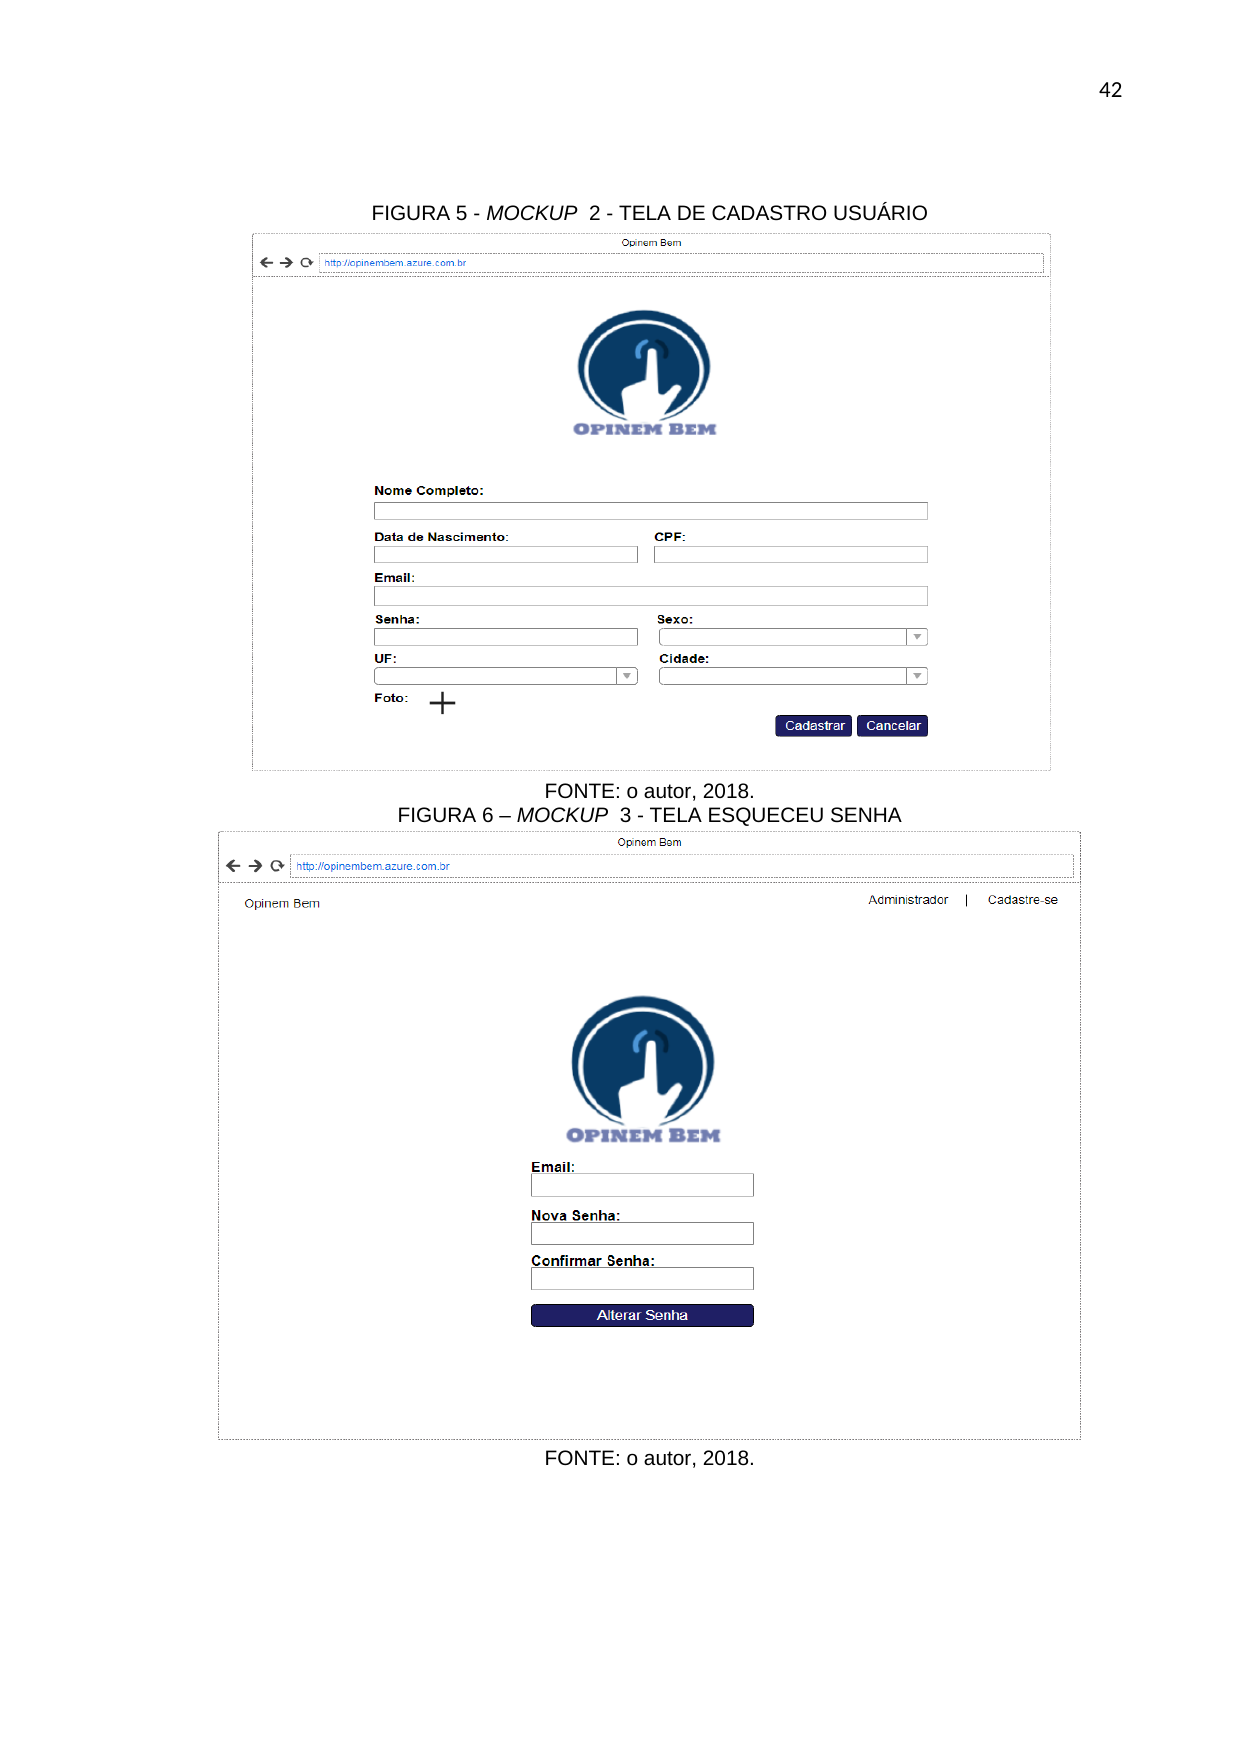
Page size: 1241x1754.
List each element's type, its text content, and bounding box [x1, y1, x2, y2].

picture [244, 225, 1055, 779]
text FONTE: o autor, 2018. [177, 779, 1122, 803]
text FONTE: o autor, 2018. [177, 1446, 1122, 1470]
picture [214, 826, 1086, 1446]
